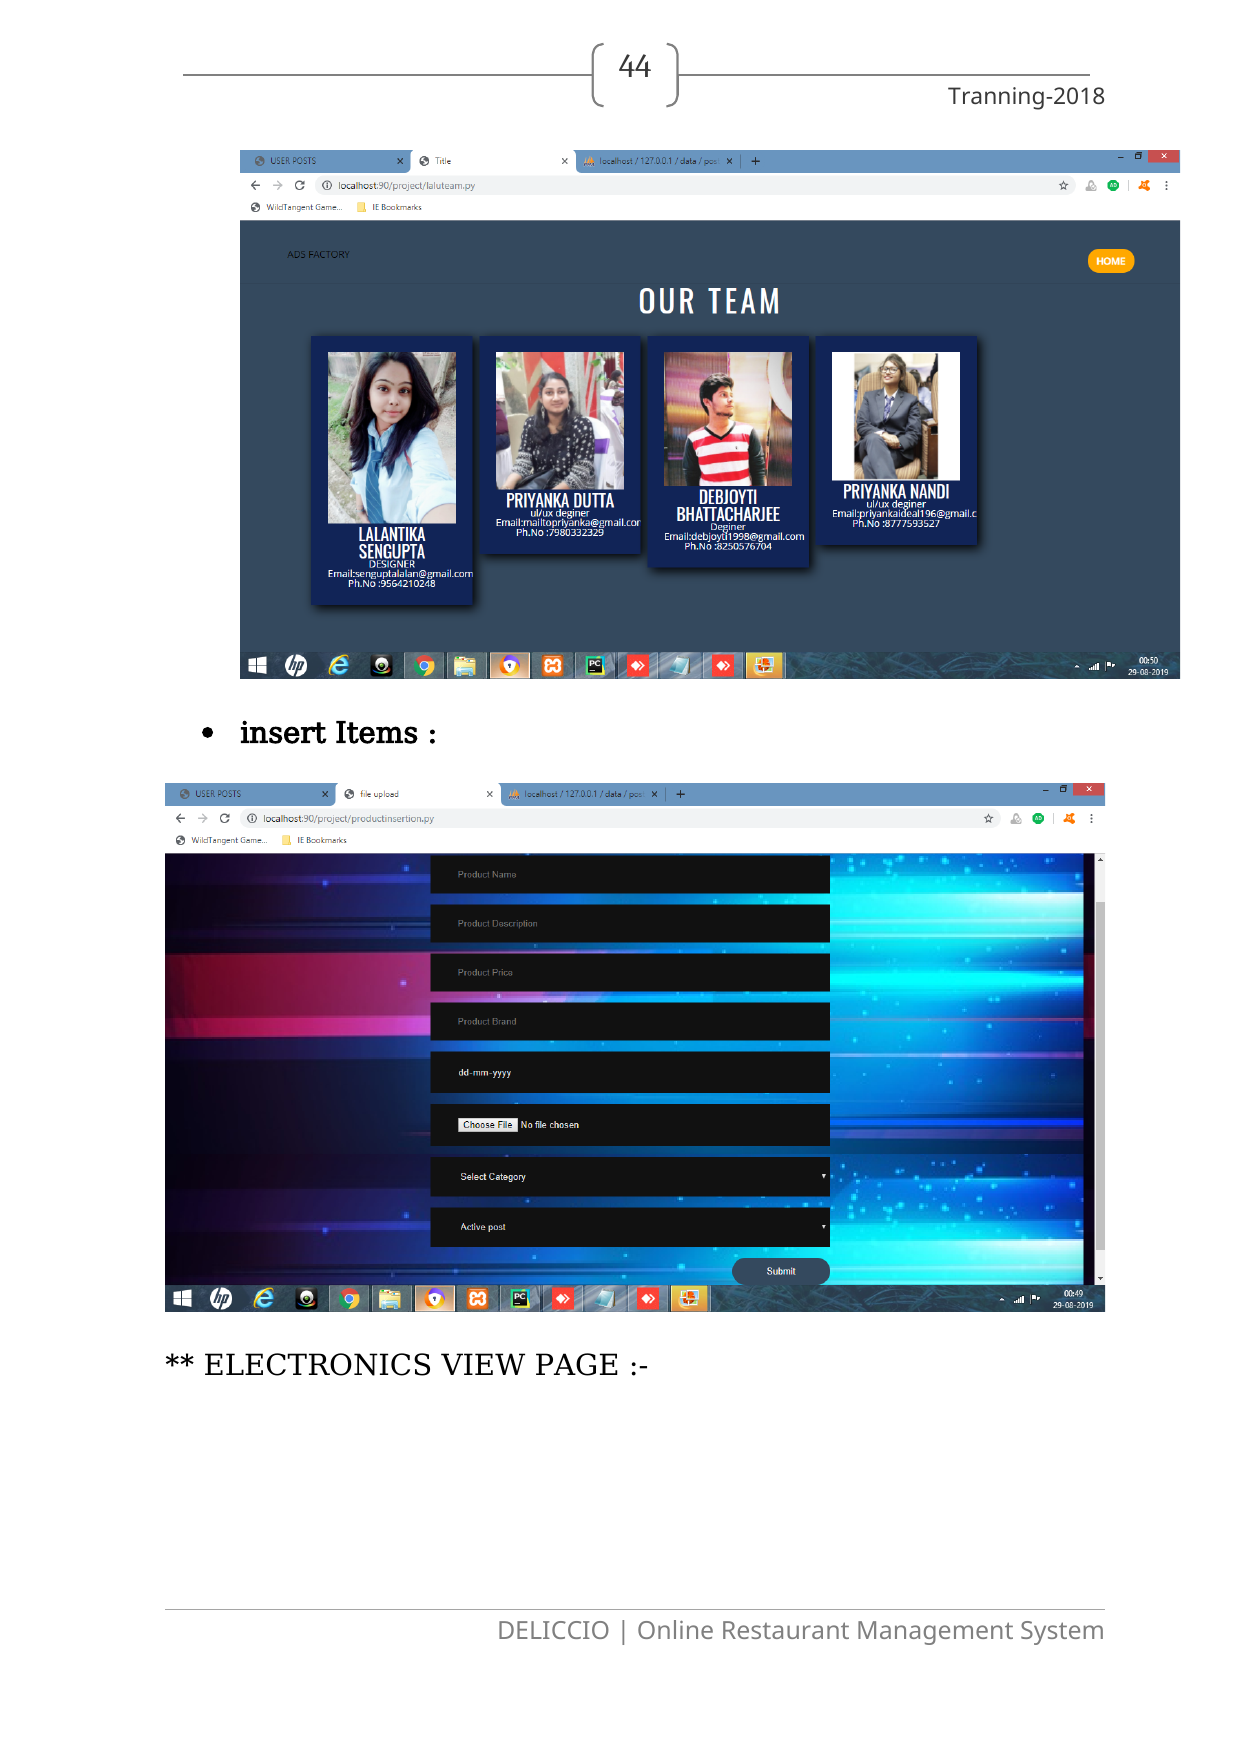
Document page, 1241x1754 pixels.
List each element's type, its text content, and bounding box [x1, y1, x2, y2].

text ** ELECTRONICS VIEW PAGE :- [165, 1347, 1105, 1382]
list insert Items : [202, 714, 1105, 749]
picture [165, 783, 1106, 1312]
picture [240, 150, 1181, 679]
